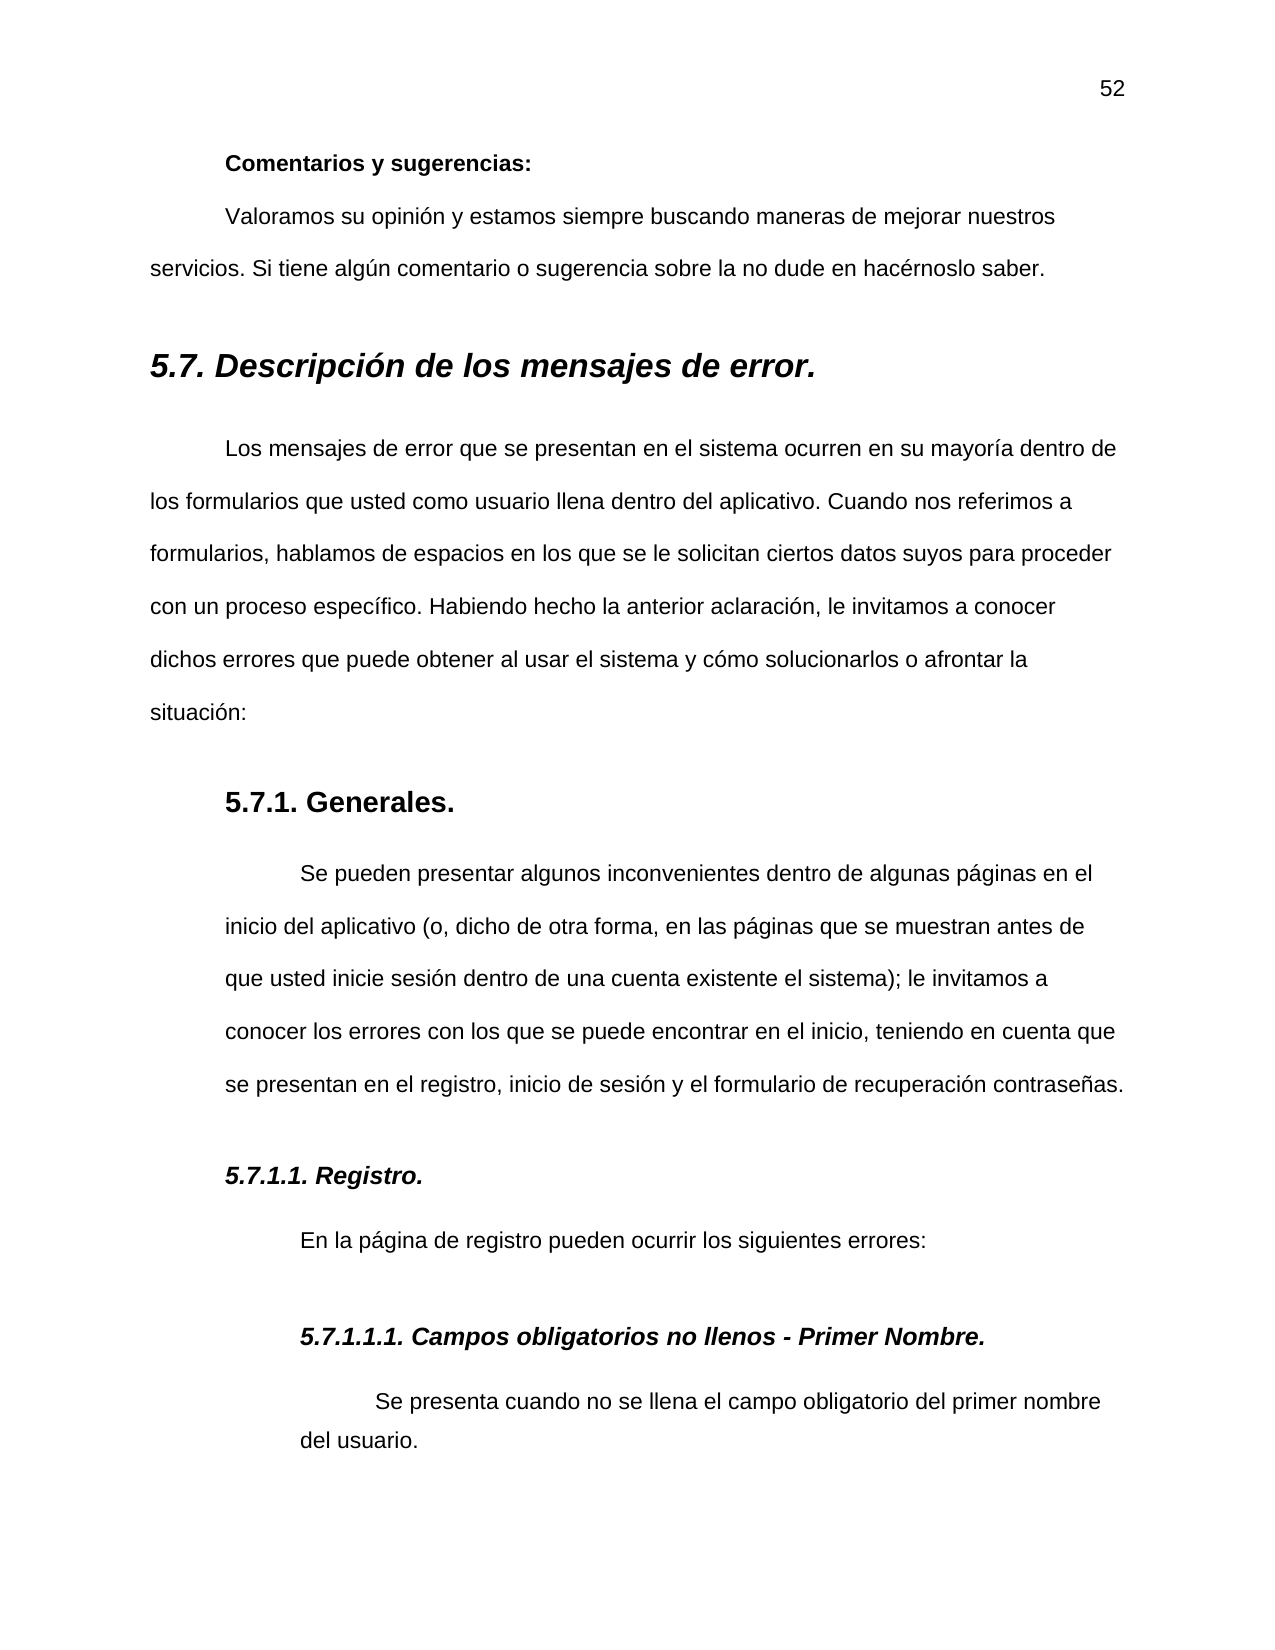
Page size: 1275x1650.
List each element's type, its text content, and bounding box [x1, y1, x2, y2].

subtitle 5.7.1.1. Registro. [150, 1161, 1125, 1190]
subtitle 5.7.1.1.1. Campos obligatorios no llenos - Primer Nombre. [225, 1322, 1125, 1351]
text En la página de registro pueden ocurrir los siguientes errores: [225, 1227, 1125, 1253]
text Valoramos su opinión y estamos siempre buscando maneras de mejorar nuestros servicios. Si tiene algún comentario o sugerencia sobre la no dude en hacérnoslo saber. [150, 203, 1125, 282]
text Comentarios y sugerencias: [150, 150, 1125, 176]
text Se presenta cuando no se llena el campo obligatorio del primer nombre del usuario. [300, 1388, 1125, 1453]
text Los mensajes de error que se presentan en el sistema ocurren en su mayoría dentro de los formularios que usted como usuario llena dentro del aplicativo. Cuando nos referimos a formularios, hablamos de espacios en los que se le solicitan ciertos datos suyos para proceder con un proceso específico. Habiendo hecho la anterior aclaración, le invitamos a conocer dichos errores que puede obtener al usar el sistema y cómo solucionarlos o afrontar la situación: [150, 435, 1125, 725]
subtitle 5.7.1. Generales. [150, 784, 1125, 818]
subtitle 5.7. Descripción de los mensajes de error. [150, 346, 1125, 384]
text Se pueden presentar algunos inconvenientes dentro de algunas páginas en el inicio del aplicativo (o, dicho de otra forma, en las páginas que se muestran antes de que usted inicie sesión dentro de una cuenta existente el sistema); le invitamos a conocer los errores con los que se puede encontrar en el inicio, teniendo en cuenta que se presentan en el registro, inicio de sesión y el formulario de recuperación contraseñas. [225, 860, 1125, 1097]
